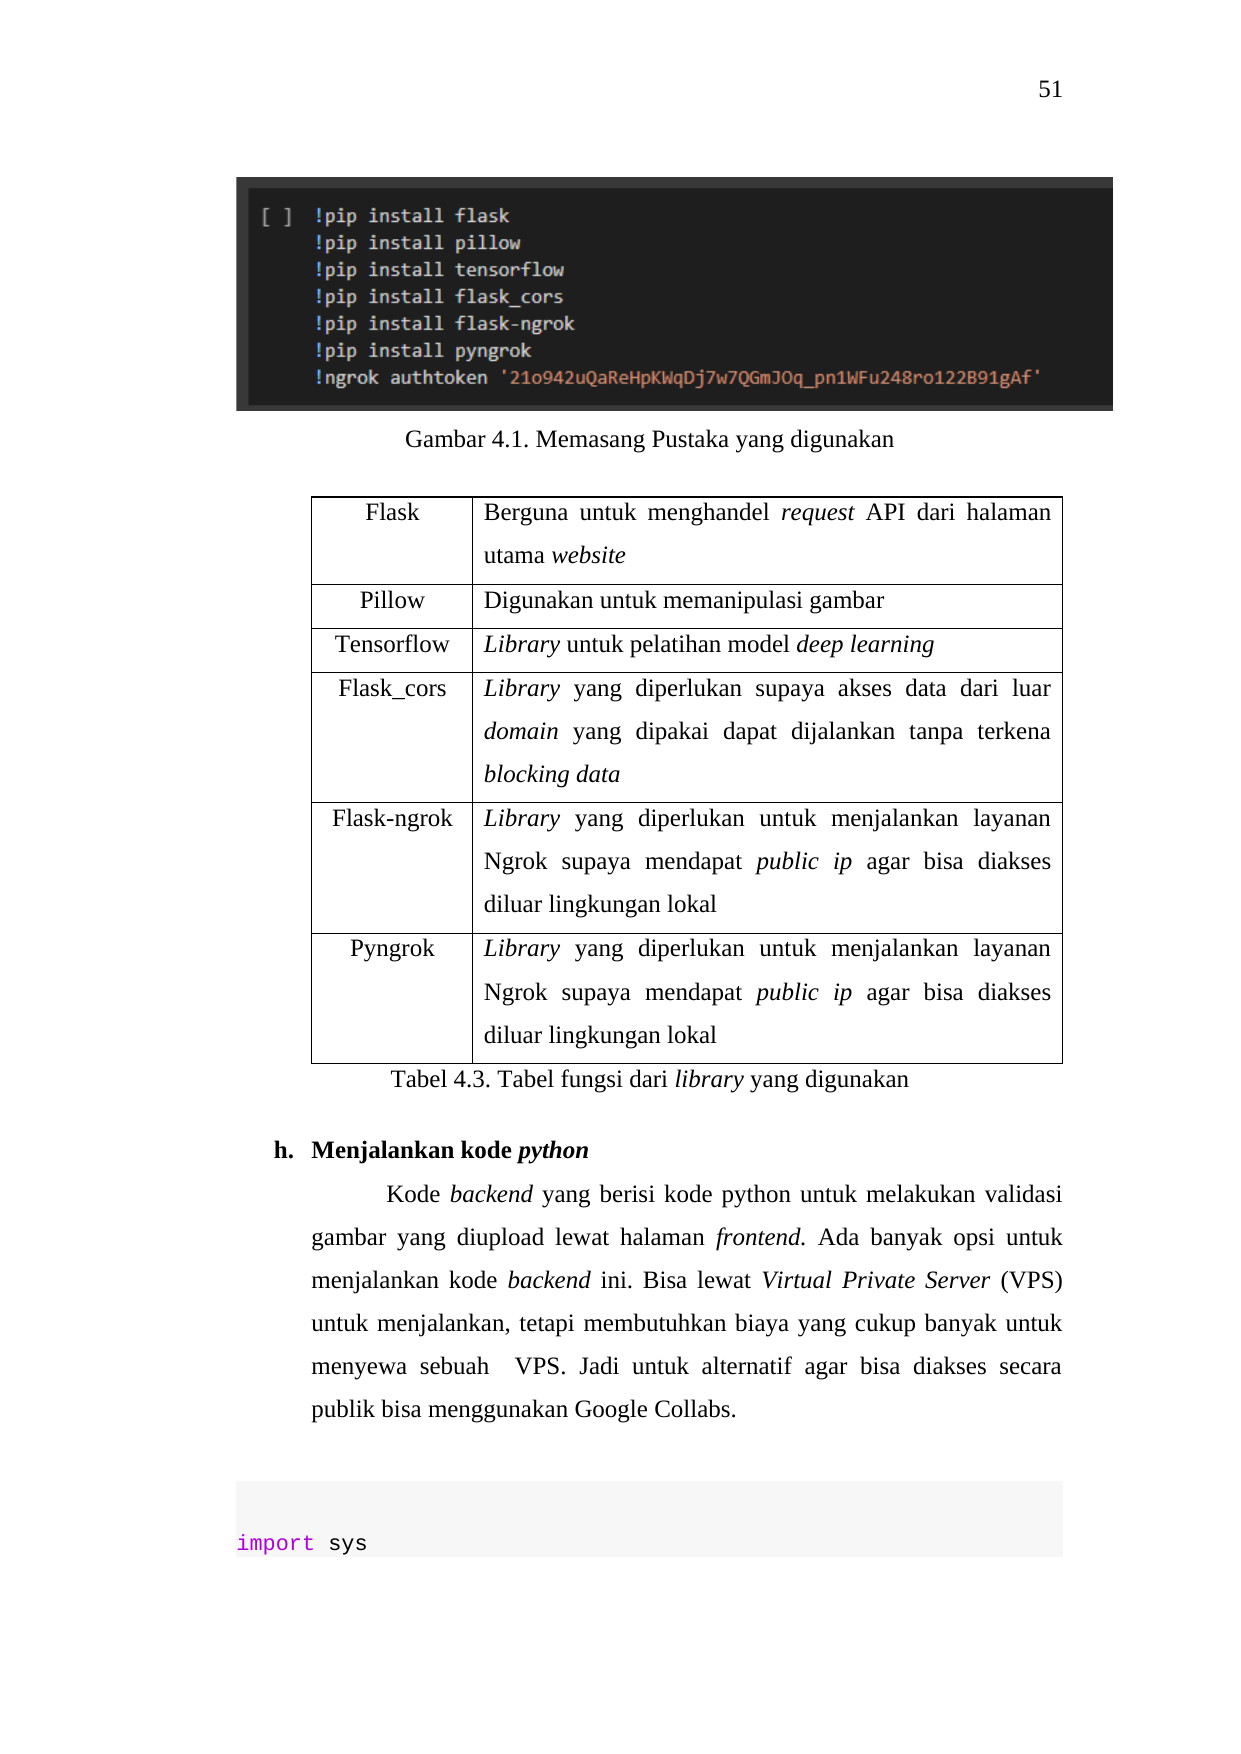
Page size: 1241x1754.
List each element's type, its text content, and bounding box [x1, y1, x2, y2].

text Gambar 4.1. Memasang Pustaka yang digunakan [236, 424, 1063, 453]
table_cell Library untuk pelatihan model deep learning [473, 629, 1062, 672]
table_cell Pillow [312, 585, 472, 628]
table_cell Flask_cors [312, 673, 472, 802]
list Menjalankan kode python [274, 1136, 1063, 1164]
table_cell Flask-ngrok [312, 803, 472, 932]
picture [236, 177, 1113, 411]
table_cell Library yang diperlukan untuk menjalankan layanan Ngrok supaya mendapat public ip agar bisa diakses diluar lingkungan lokal [473, 803, 1062, 932]
text import sys [236, 1527, 1063, 1557]
text Tabel 4.3. Tabel fungsi dari library yang digunakan [236, 1064, 1063, 1092]
table_cell Tensorflow [312, 629, 472, 672]
table_cell Library yang diperlukan untuk menjalankan layanan Ngrok supaya mendapat public ip agar bisa diakses diluar lingkungan lokal [473, 934, 1062, 1063]
table_cell Library yang diperlukan supaya akses data dari luar domain yang dipakai dapat dijalankan tanpa terkena blocking data [473, 673, 1062, 802]
table_cell Pyngrok [312, 934, 472, 1063]
table_cell Digunakan untuk memanipulasi gambar [473, 585, 1062, 628]
table_header Berguna untuk menghandel request API dari halaman utama website [473, 498, 1062, 584]
table_header Flask [312, 498, 472, 584]
list Kode backend yang berisi kode python untuk melakukan validasi gambar yang diupload lewat halaman frontend. Ada banyak opsi untuk menjalankan kode backend ini. Bisa lewat Virtual Private Server (VPS) untuk menjalankan, tetapi membutuhkan biaya yang cukup banyak untuk menyewa sebuah VPS. Jadi untuk alternatif agar bisa diakses secara publik bisa menggunakan Google Collabs. [311, 1179, 1063, 1423]
